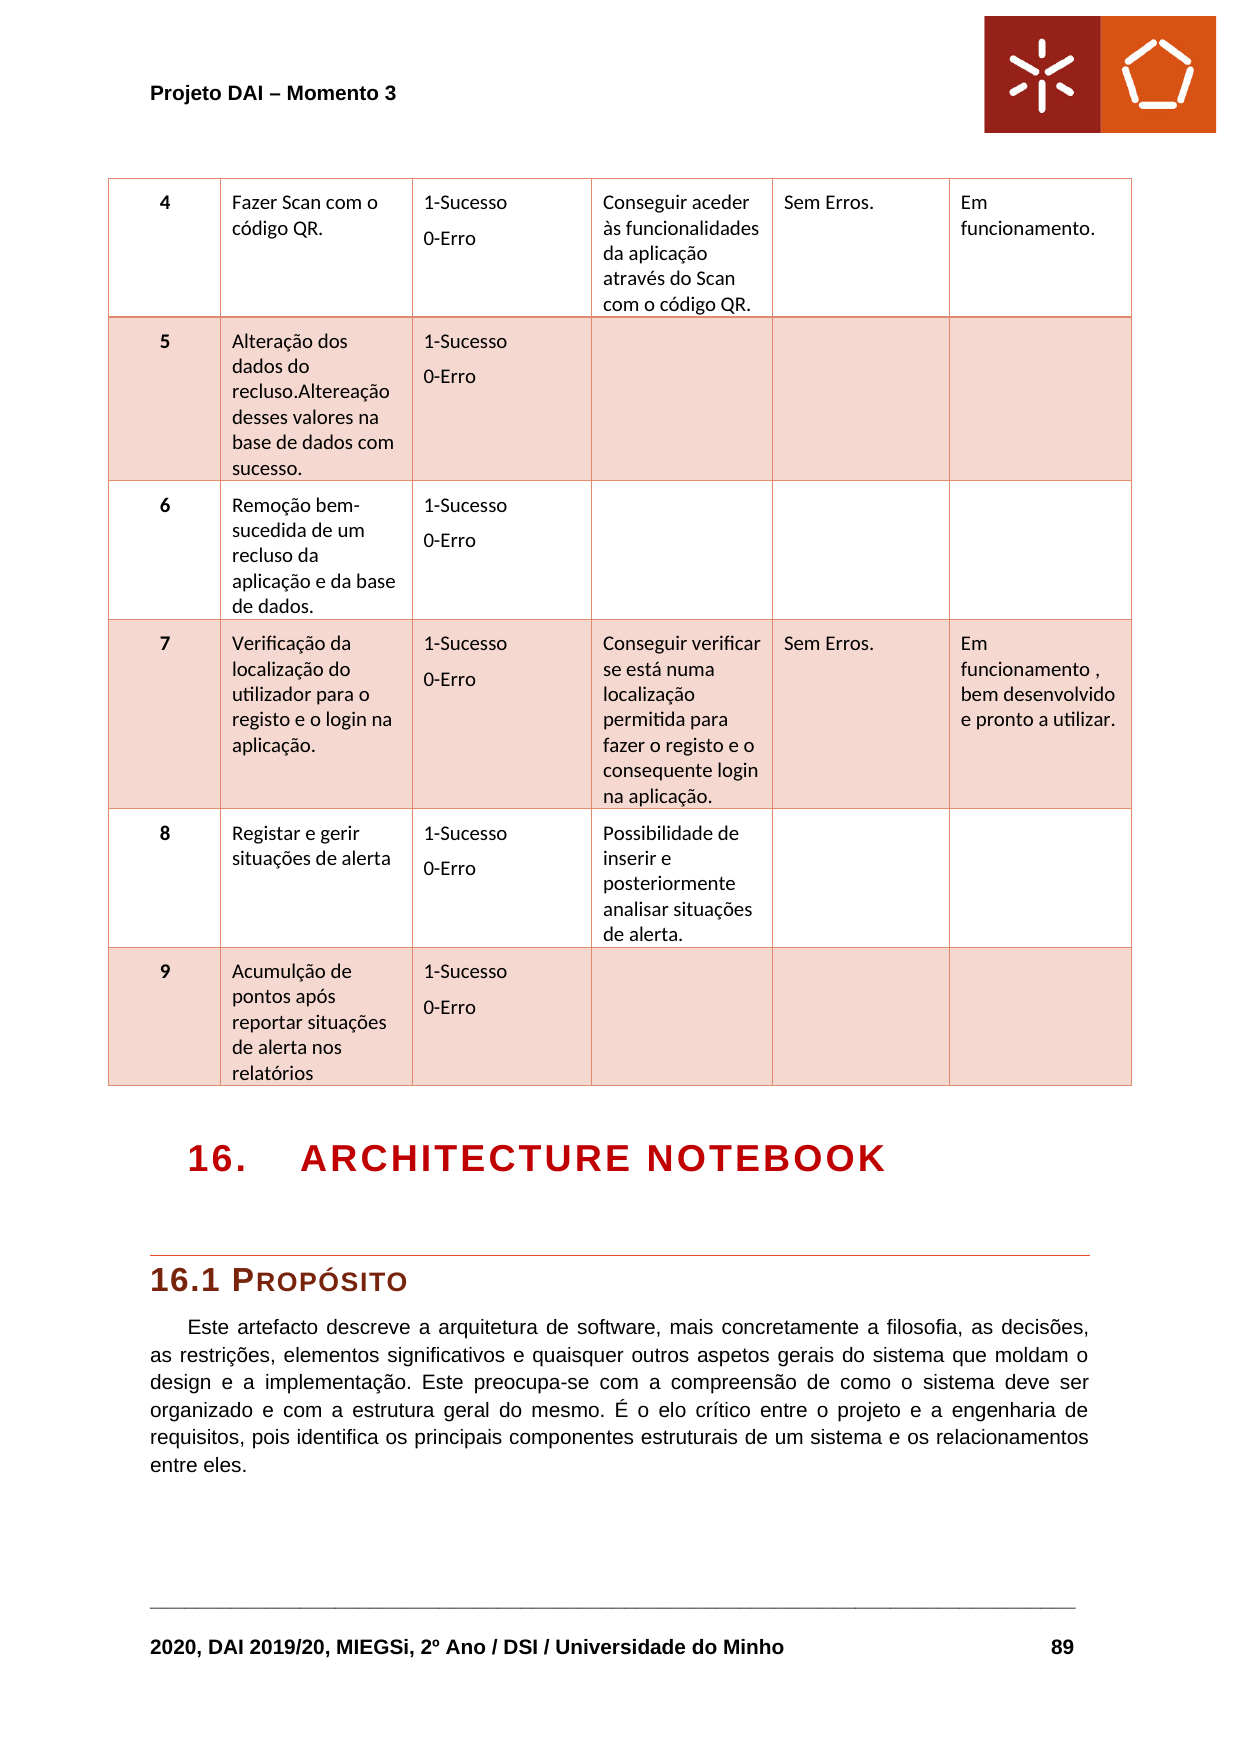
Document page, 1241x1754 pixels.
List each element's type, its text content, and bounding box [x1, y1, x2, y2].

table_cell Sem Erros. [773, 179, 949, 316]
table_cell [950, 481, 1131, 619]
table_cell 9 [109, 948, 220, 1085]
table_cell Possibilidade de inserir e posteriormente analisar situações de alerta. [592, 809, 772, 947]
table_cell [950, 318, 1131, 480]
table_cell Registar e gerir situações de alerta [221, 809, 412, 947]
table_cell 1-Sucesso 0-Erro [413, 620, 591, 808]
table_cell [592, 318, 772, 480]
table_cell [592, 481, 772, 619]
table_cell 1-Sucesso 0-Erro [413, 809, 591, 947]
subtitle 16.1 Propósito [150, 1256, 1090, 1299]
table_cell [773, 481, 949, 619]
table_cell 5 [109, 318, 220, 480]
table_cell 1-Sucesso 0-Erro [413, 948, 591, 1085]
table_cell 1-Sucesso 0-Erro [413, 481, 591, 619]
table_cell Remoção bem-sucedida de um recluso da aplicação e da base de dados. [221, 481, 412, 619]
table_cell Acumulção de pontos após reportar situações de alerta nos relatórios [221, 948, 412, 1085]
text Este artefacto descreve a arquitetura de software, mais concretamente a filosofia, as decisões, as restrições, elementos significativos e quaisquer outros aspetos gerais do sistema que moldam o design e a implementação. Este preocupa-se com a compreensão de como o sistema deve ser organizado e com a estrutura geral do mesmo. É o elo crítico entre o projeto e a engenharia de requisitos, pois identifica os principais componentes estruturais de um sistema e os relacionamentos entre eles. [150, 1315, 1090, 1477]
table_cell [773, 948, 949, 1085]
table_cell Alteração dos dados do recluso.Altereação desses valores na base de dados com sucesso. [221, 318, 412, 480]
table_cell 1-Sucesso 0-Erro [413, 318, 591, 480]
table_cell Conseguir aceder às funcionalidades da aplicação através do Scan com o código QR. [592, 179, 772, 316]
table_cell 1-Sucesso 0-Erro [413, 179, 591, 316]
table_cell [950, 809, 1131, 947]
table_cell [592, 948, 772, 1085]
table_cell Conseguir verificar se está numa localização permitida para fazer o registo e o consequente login na aplicação. [592, 620, 772, 808]
table_cell Verificação da localização do utilizador para o registo e o login na aplicação. [221, 620, 412, 808]
table_cell 8 [109, 809, 220, 947]
table_cell Em funcionamento , bem desenvolvido e pronto a utilizar. [950, 620, 1131, 808]
table_cell 6 [109, 481, 220, 619]
table_cell Em funcionamento. [950, 179, 1131, 316]
table_cell Fazer Scan com o código QR. [221, 179, 412, 316]
table_cell [773, 809, 949, 947]
subtitle Architecture Notebook [187, 1136, 1090, 1179]
table_cell 7 [109, 620, 220, 808]
table_cell [773, 318, 949, 480]
table_cell [950, 948, 1131, 1085]
table_cell 4 [109, 179, 220, 316]
picture [984, 16, 1217, 133]
table_cell Sem Erros. [773, 620, 949, 808]
